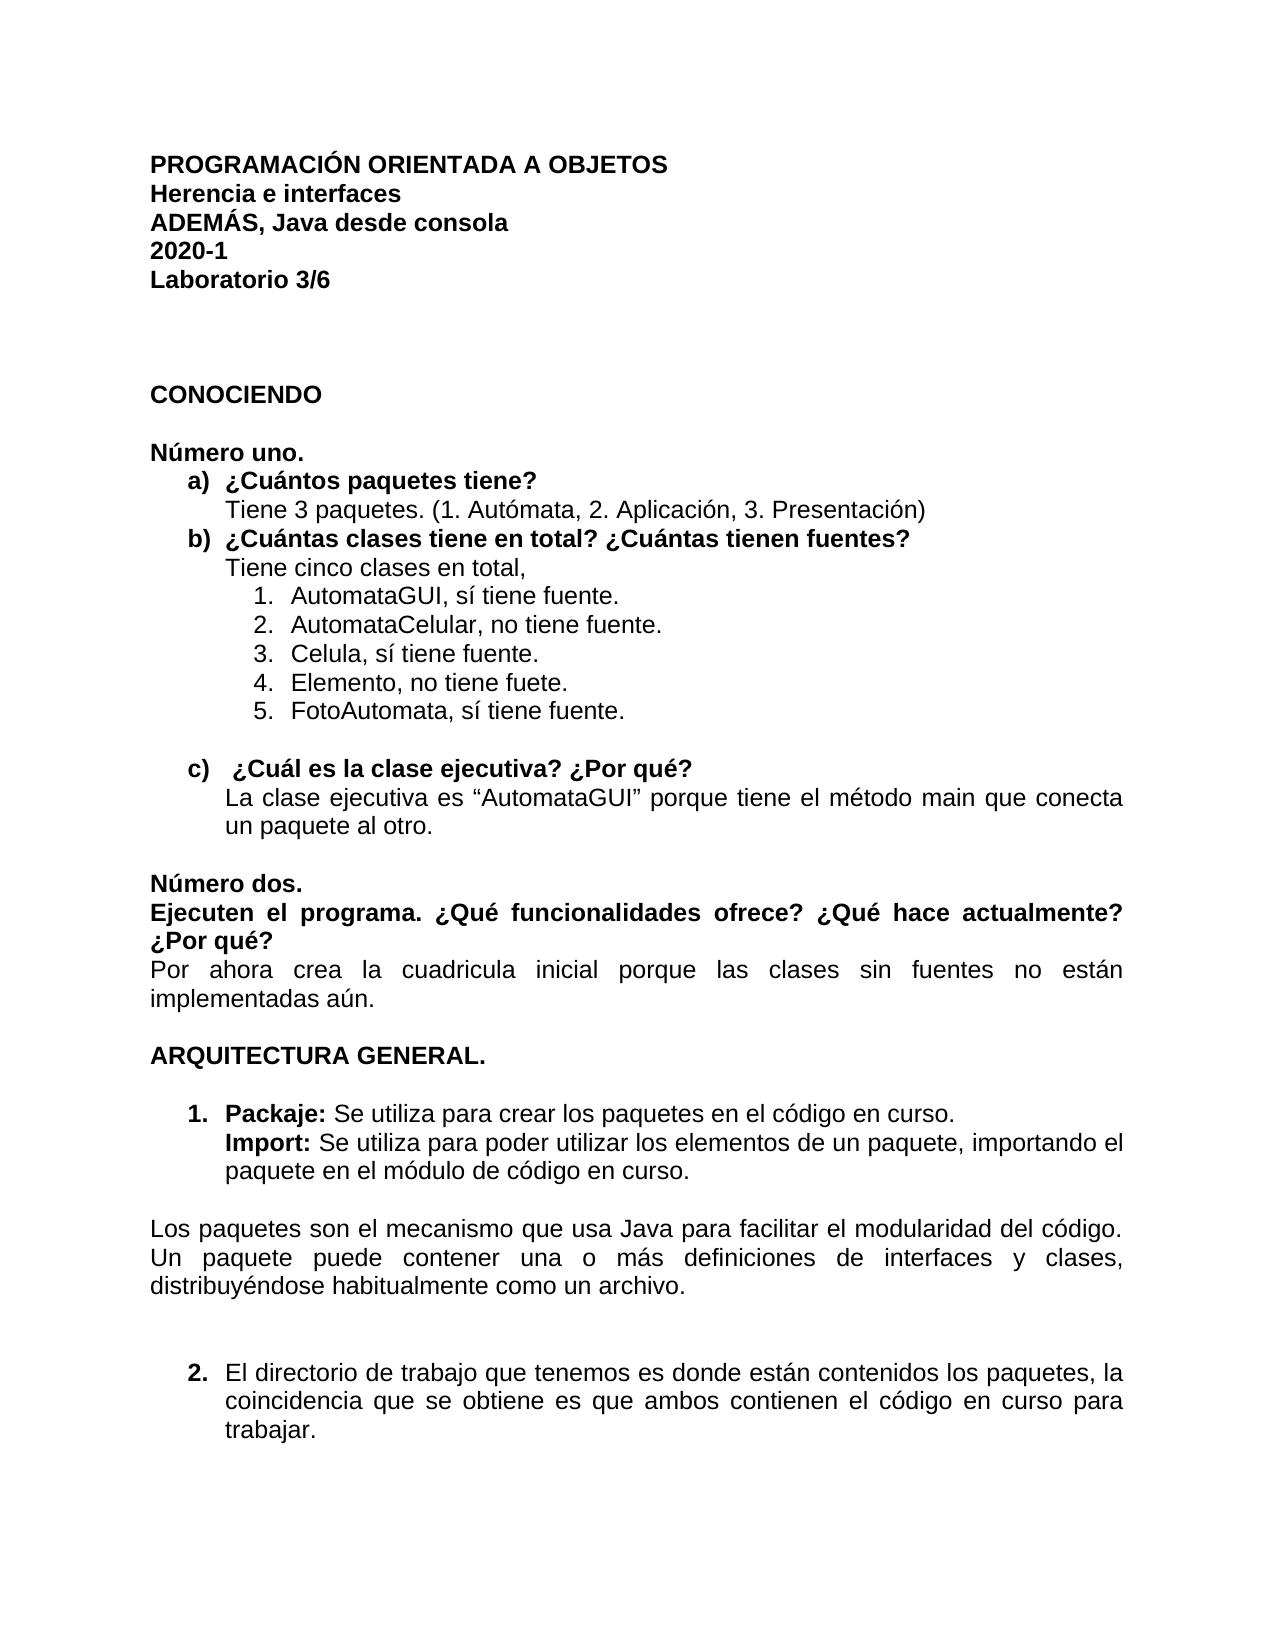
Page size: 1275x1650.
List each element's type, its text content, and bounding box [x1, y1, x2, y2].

list Celula, sí tiene fuente. [253, 639, 1125, 667]
text Import: Se utiliza para poder utilizar los elementos de un paquete, importando el paquete en el módulo de código en curso. [225, 1127, 1125, 1185]
text Laboratorio 3/6 [150, 265, 1125, 294]
text Tiene 3 paquetes. (1. Autómata, 2. Aplicación, 3. Presentación) [225, 495, 1125, 524]
list AutomataCelular, no tiene fuente. [253, 610, 1125, 639]
list ¿Cuántas clases tiene en total? ¿Cuántas tienen fuentes? [187, 524, 1125, 552]
list Elemento, no tiene fuete. [253, 667, 1125, 696]
text 2020-1 [150, 236, 1125, 265]
text Número dos. [150, 869, 1125, 897]
list El directorio de trabajo que tenemos es donde están contenidos los paquetes, la coincidencia que se obtiene es que ambos contienen el código en curso para trabajar. [187, 1357, 1125, 1444]
text ADEMÁS, Java desde consola [150, 207, 1125, 236]
text CONOCIENDO [150, 380, 1125, 409]
text Tiene cinco clases en total, [225, 552, 1125, 581]
text Número uno. [150, 437, 1125, 466]
text Los paquetes son el mecanismo que usa Java para facilitar el modularidad del código. Un paquete puede contener una o más definiciones de interfaces y clases, distribuyéndose habitualmente como un archivo. [150, 1214, 1125, 1300]
text Herencia e interfaces [150, 179, 1125, 207]
text PROGRAMACIÓN ORIENTADA A OBJETOS [150, 150, 1125, 179]
text ARQUITECTURA GENERAL. [150, 1041, 1125, 1070]
list FotoAutomata, sí tiene fuente. [253, 696, 1125, 725]
list AutomataGUI, sí tiene fuente. [253, 581, 1125, 610]
list ¿Cuál es la clase ejecutiva? ¿Por qué? [187, 754, 1125, 782]
text La clase ejecutiva es “AutomataGUI” porque tiene el método main que conecta un paquete al otro. [225, 782, 1125, 840]
list ¿Cuántos paquetes tiene? [187, 466, 1125, 495]
text Por ahora crea la cuadricula inicial porque las clases sin fuentes no están implementadas aún. [150, 955, 1125, 1012]
text Ejecuten el programa. ¿Qué funcionalidades ofrece? ¿Qué hace actualmente? ¿Por qué? [150, 897, 1125, 955]
list Packaje: Se utiliza para crear los paquetes en el código en curso. [187, 1099, 1125, 1127]
